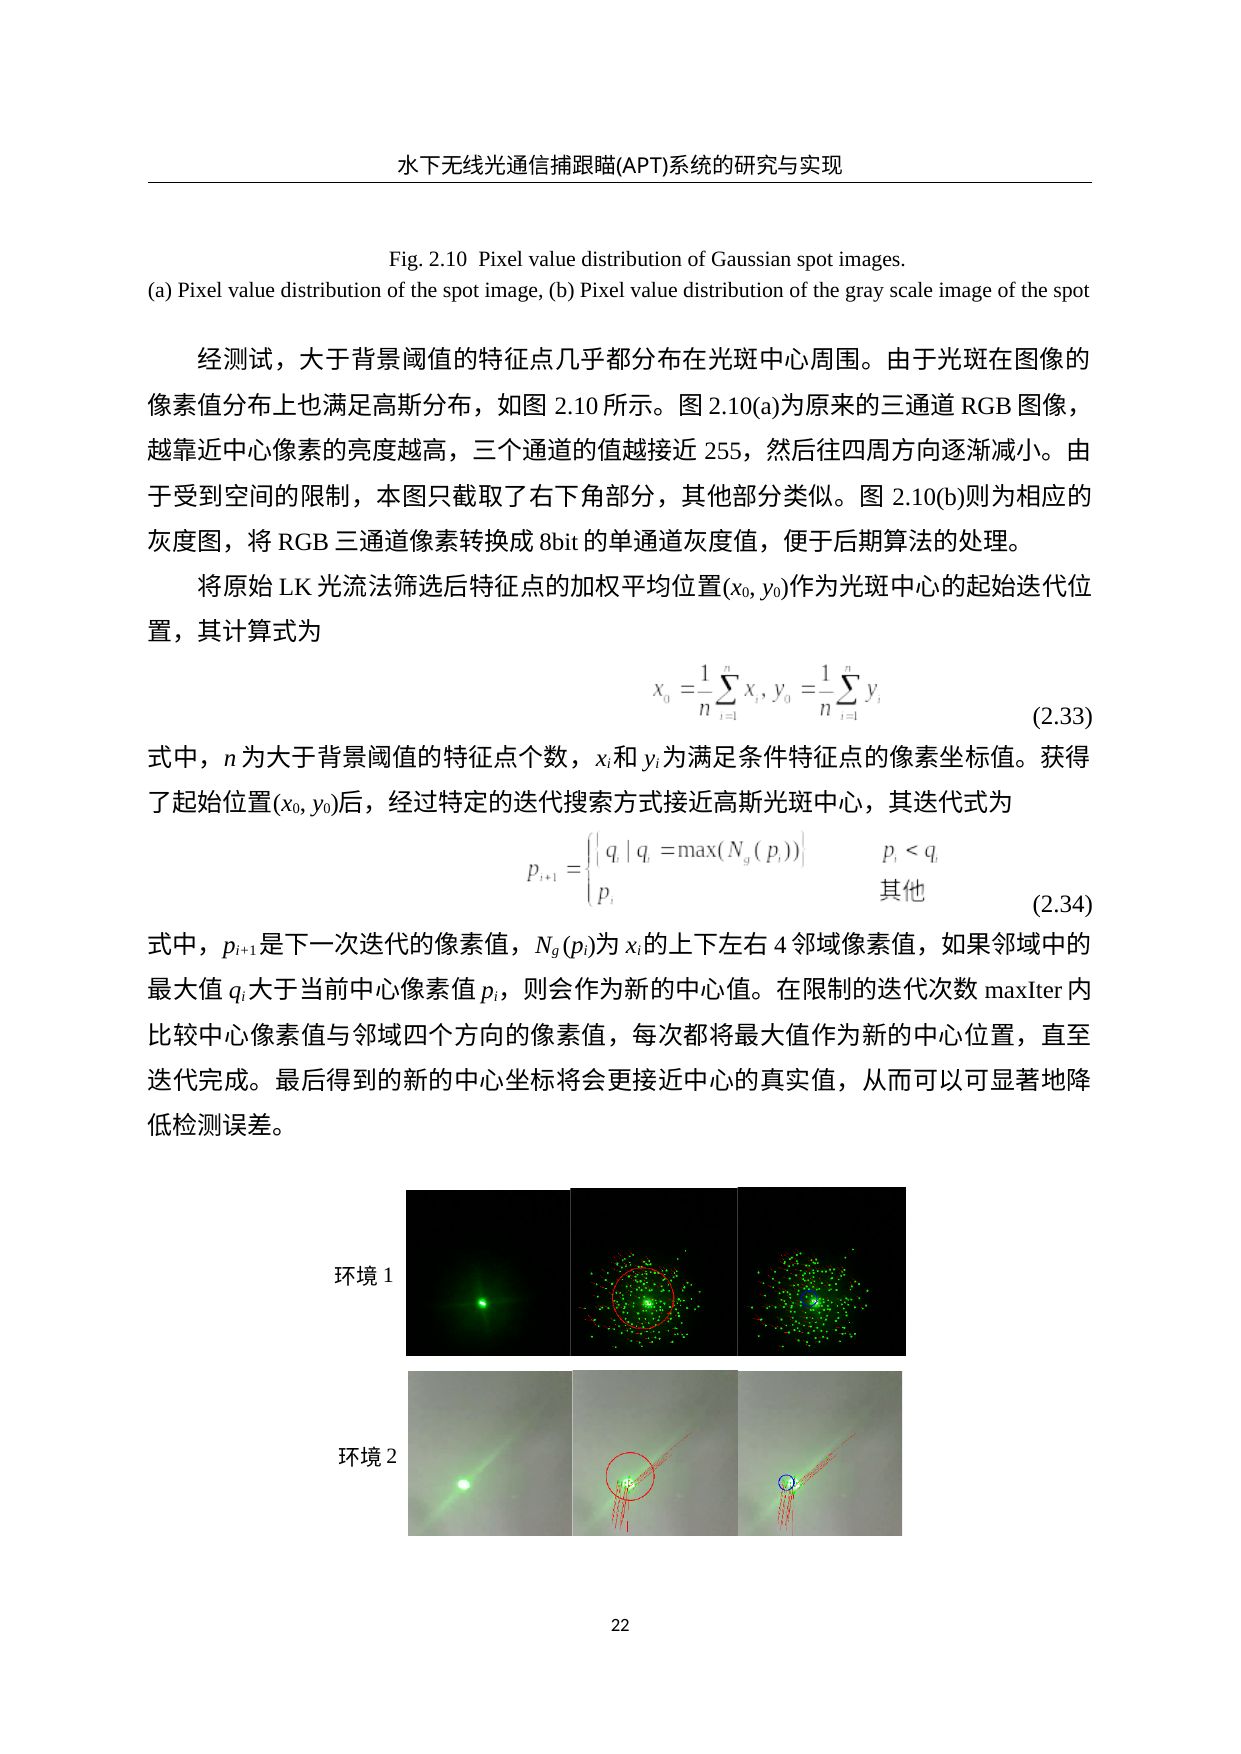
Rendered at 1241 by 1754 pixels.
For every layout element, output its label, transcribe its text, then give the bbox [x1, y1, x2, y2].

text Fig. 2.10 Pixel value distribution of Gaussian spot images. [202, 246, 1092, 271]
text 经测试，大于背景阈值的特征点几乎都分布在光斑中心周围。由于光斑在图像的像素值分布上也满足高斯分布，如图2.10所示。图2.10(a)为原来的三通道RGB图像，越靠近中心像素的亮度越高，三个通道的值越接近255，然后往四周方向逐渐减小。由于受到空间的限制，本图只截取了右下角部分，其他部分类似。图2.10(b)则为相应的灰度图，将RGB三通道像素转换成8bit的单通道灰度值，便于后期算法的处理。 [148, 340, 1092, 557]
picture [408, 1370, 903, 1536]
text (2.33) [148, 657, 1092, 730]
text 式中，pi+1是下一次迭代的像素值，Ng (pi)为xi的上下左右4邻域像素值，如果邻域中的最大值qi大于当前中心像素值pi，则会作为新的中心值。在限制的迭代次数maxIter内比较中心像素值与邻域四个方向的像素值，每次都将最大值作为新的中心位置，直至迭代完成。最后得到的新的中心坐标将会更接近中心的真实值，从而可以可显著地降低检测误差。 [148, 924, 1092, 1142]
picture [406, 1187, 906, 1356]
text 将原始LK光流法筛选后特征点的加权平均位置(x0, y0)作为光斑中心的起始迭代位置，其计算式为 [148, 567, 1092, 648]
text (a) Pixel value distribution of the spot image, (b) Pixel value distribution of the gray scale image of the spot [148, 277, 1092, 302]
text (2.34) [148, 828, 1092, 917]
text 式中，n为大于背景阈值的特征点个数，xi和yi为满足条件特征点的像素坐标值。获得了起始位置(x0, y0)后，经过特定的迭代搜索方式接近高斯光斑中心，其迭代式为 [148, 737, 1092, 818]
